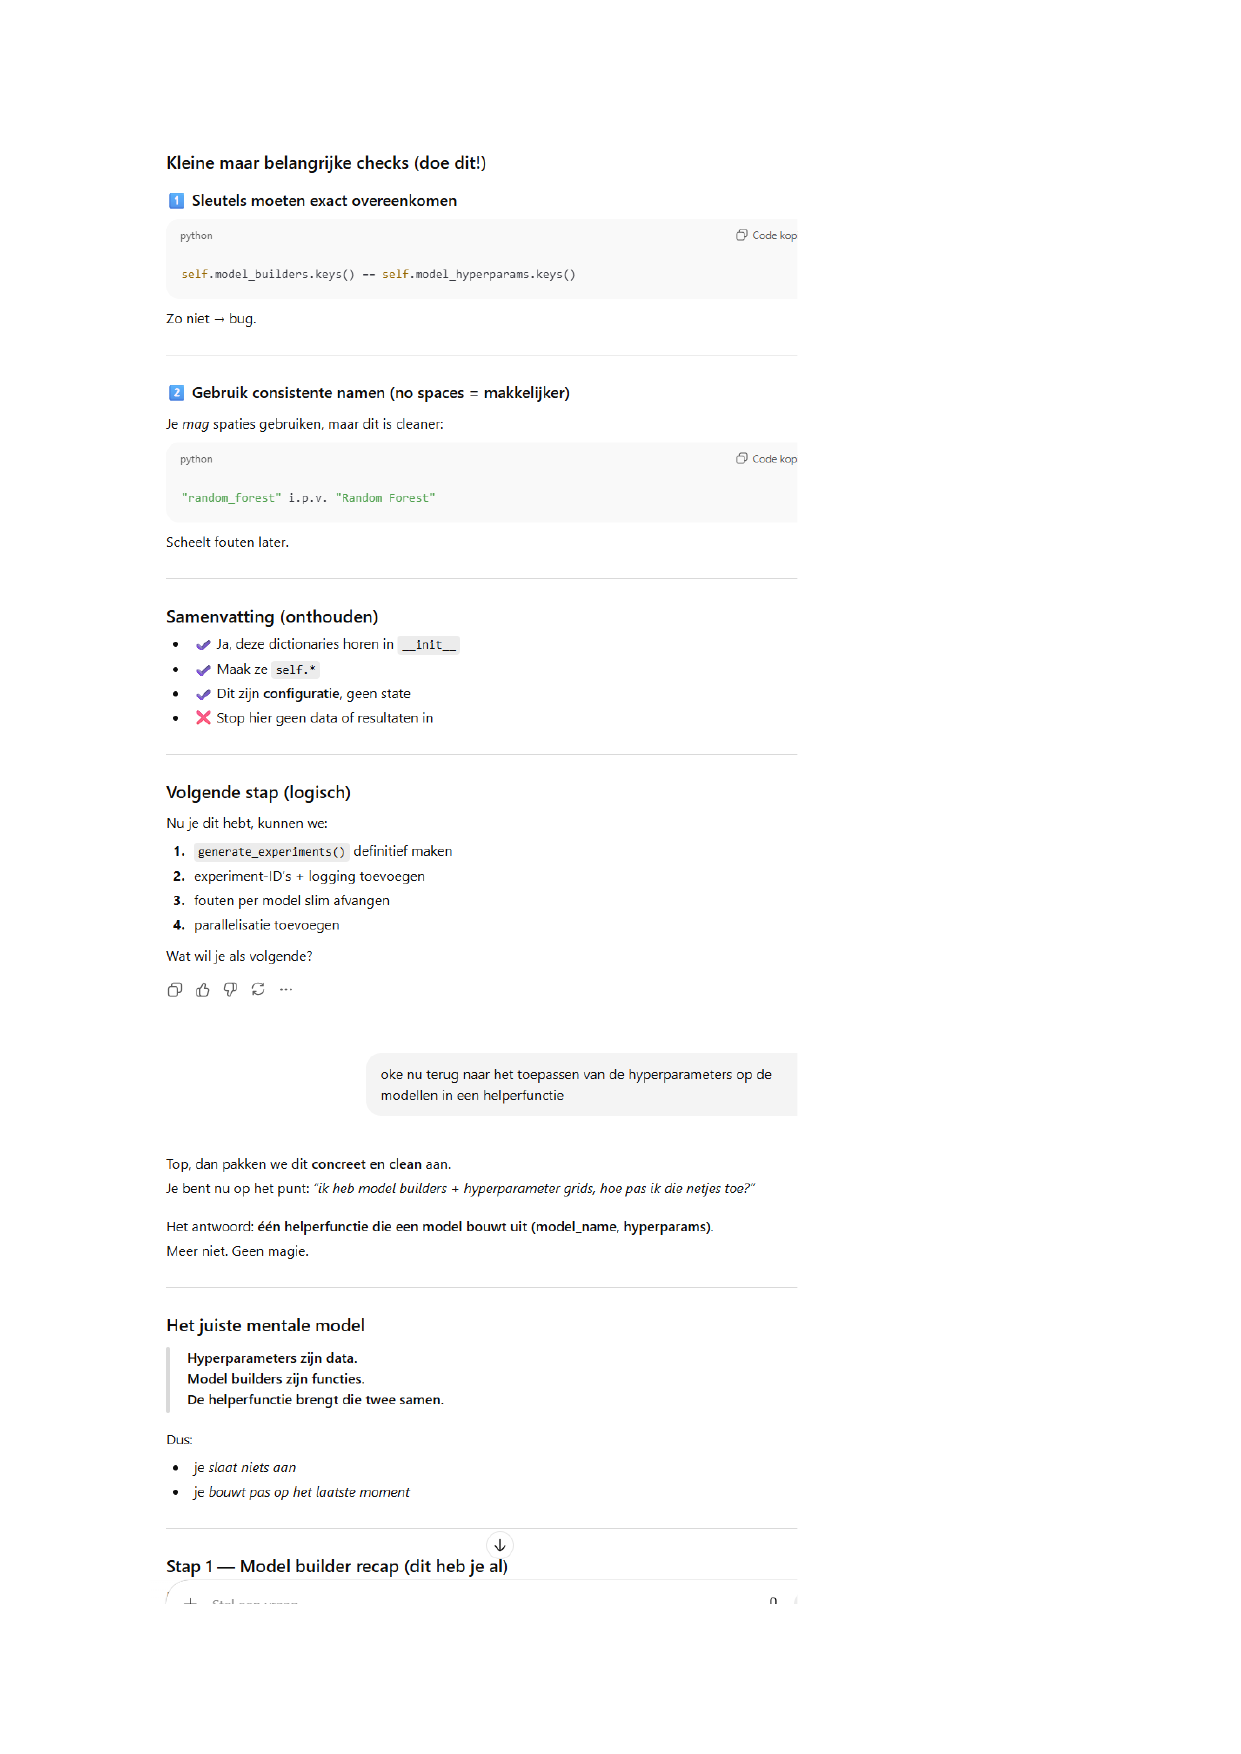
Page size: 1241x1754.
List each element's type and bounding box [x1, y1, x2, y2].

picture [150, 150, 798, 1604]
